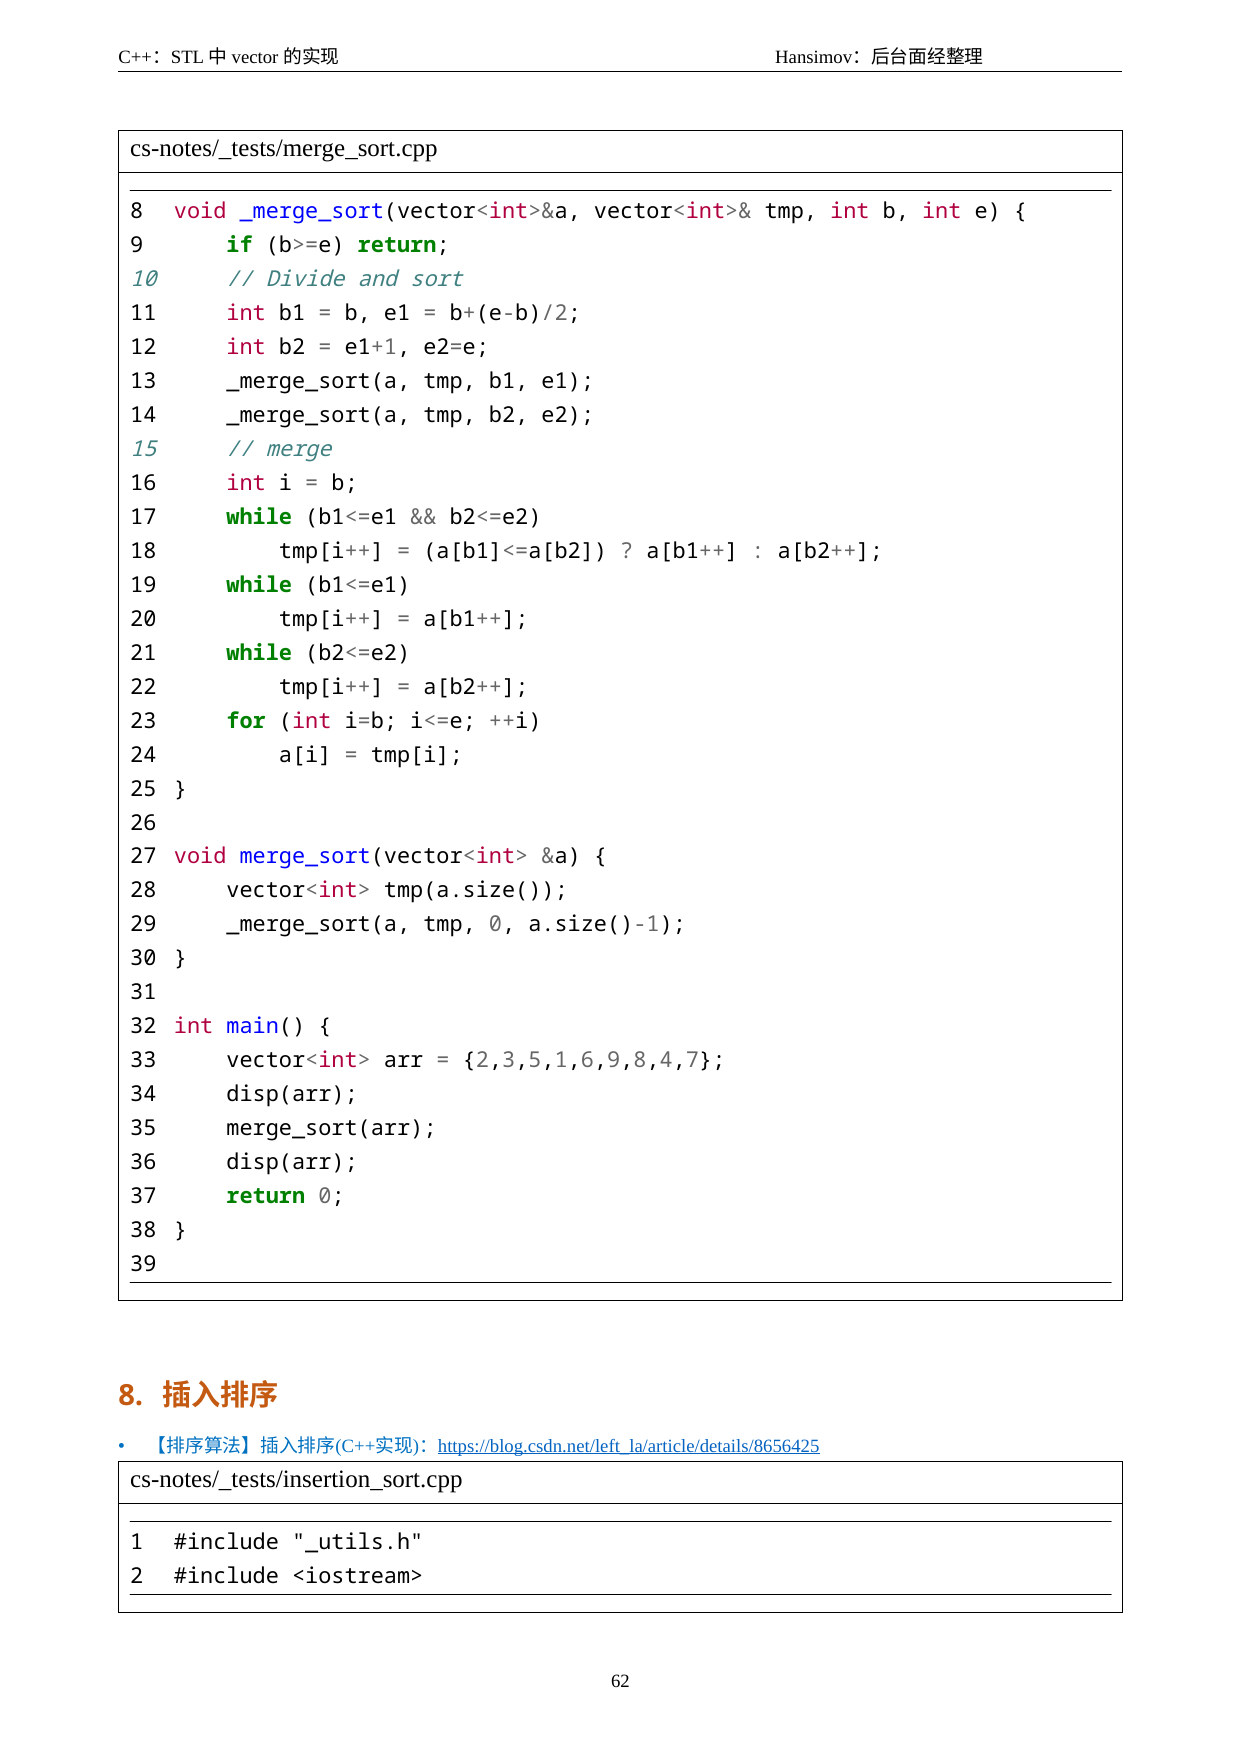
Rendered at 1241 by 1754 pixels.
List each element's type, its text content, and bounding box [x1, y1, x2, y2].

subtitle 插入排序 [118, 1359, 1122, 1427]
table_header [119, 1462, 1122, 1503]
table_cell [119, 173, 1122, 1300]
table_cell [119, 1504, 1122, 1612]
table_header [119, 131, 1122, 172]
text 【排序算法】插入排序(C++实现)：https://blog.csdn.net/left_la/article/details/8656425 [118, 1427, 1122, 1461]
